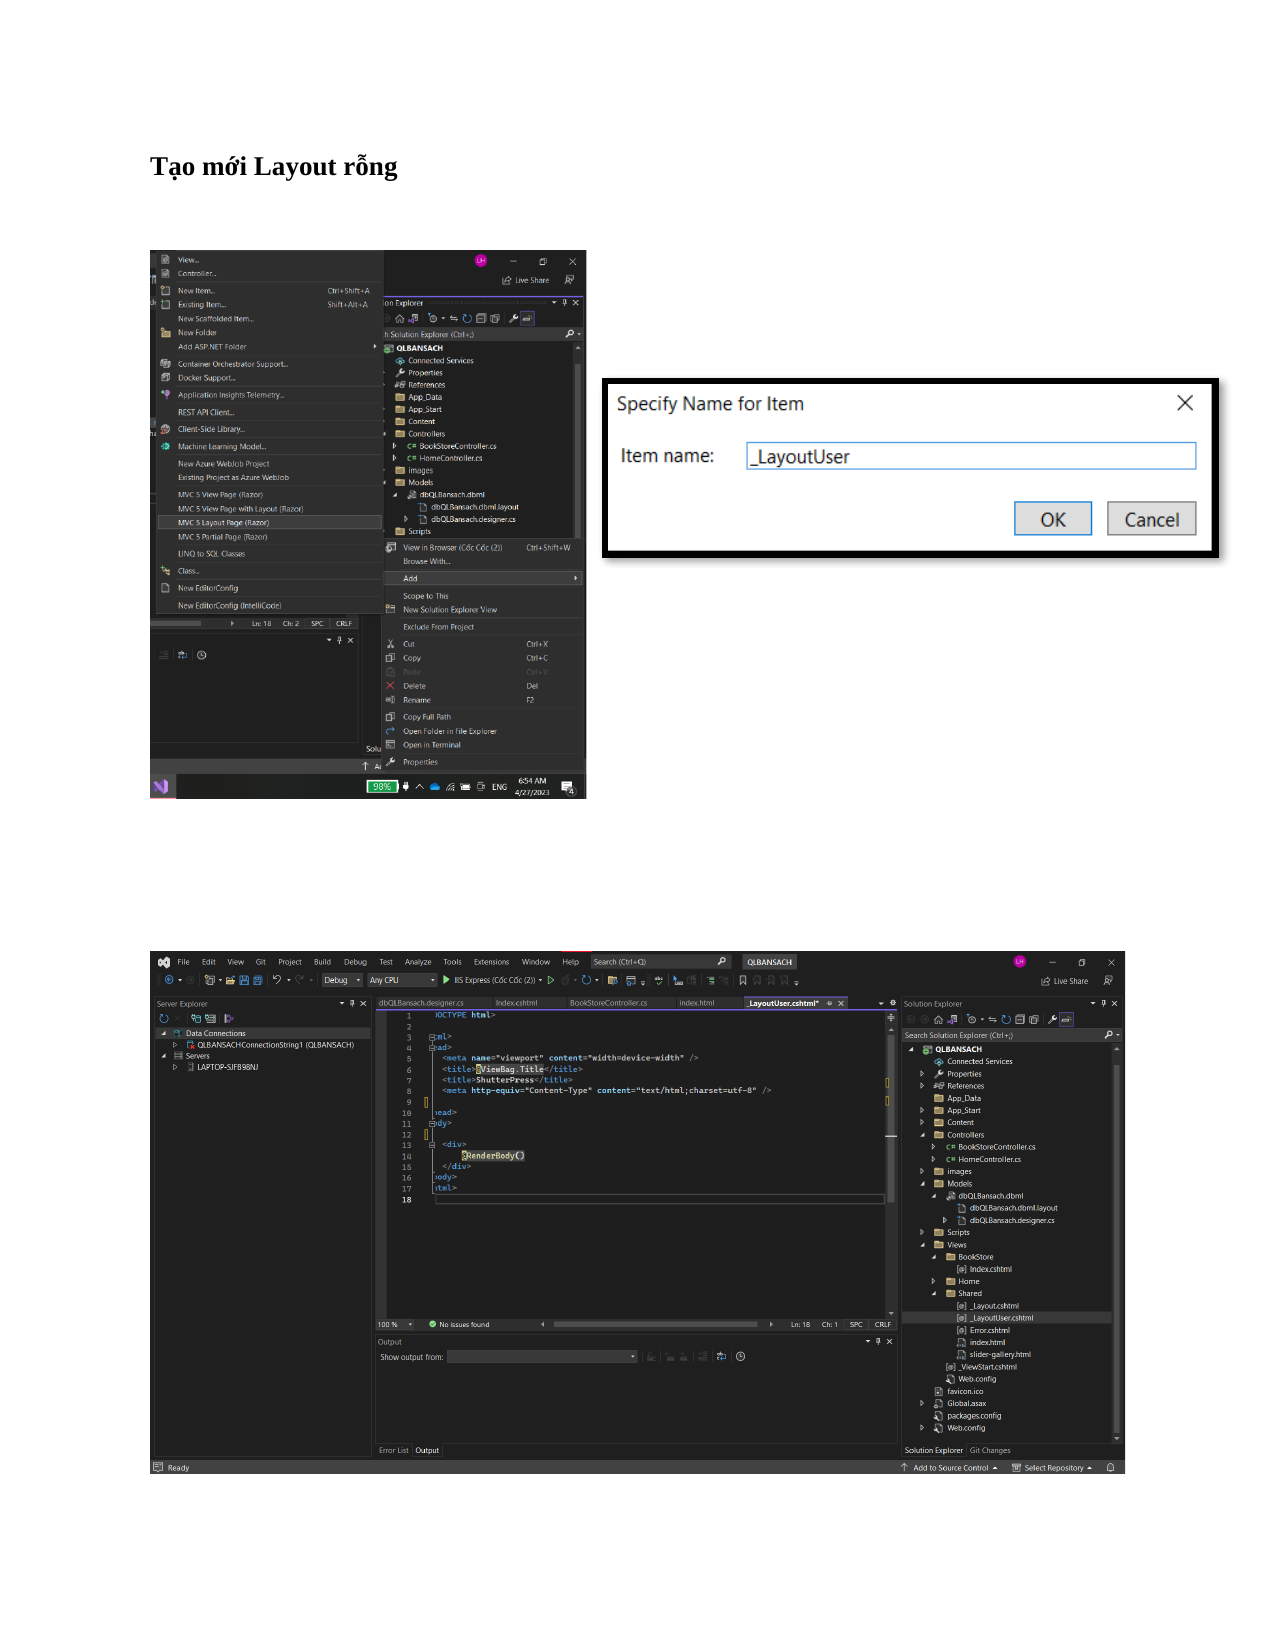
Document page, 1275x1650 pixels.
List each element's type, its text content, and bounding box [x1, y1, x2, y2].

text Tạo mới Layout rỗng [150, 150, 1125, 181]
picture [150, 250, 587, 799]
picture [150, 951, 1125, 1474]
picture [608, 384, 1212, 551]
